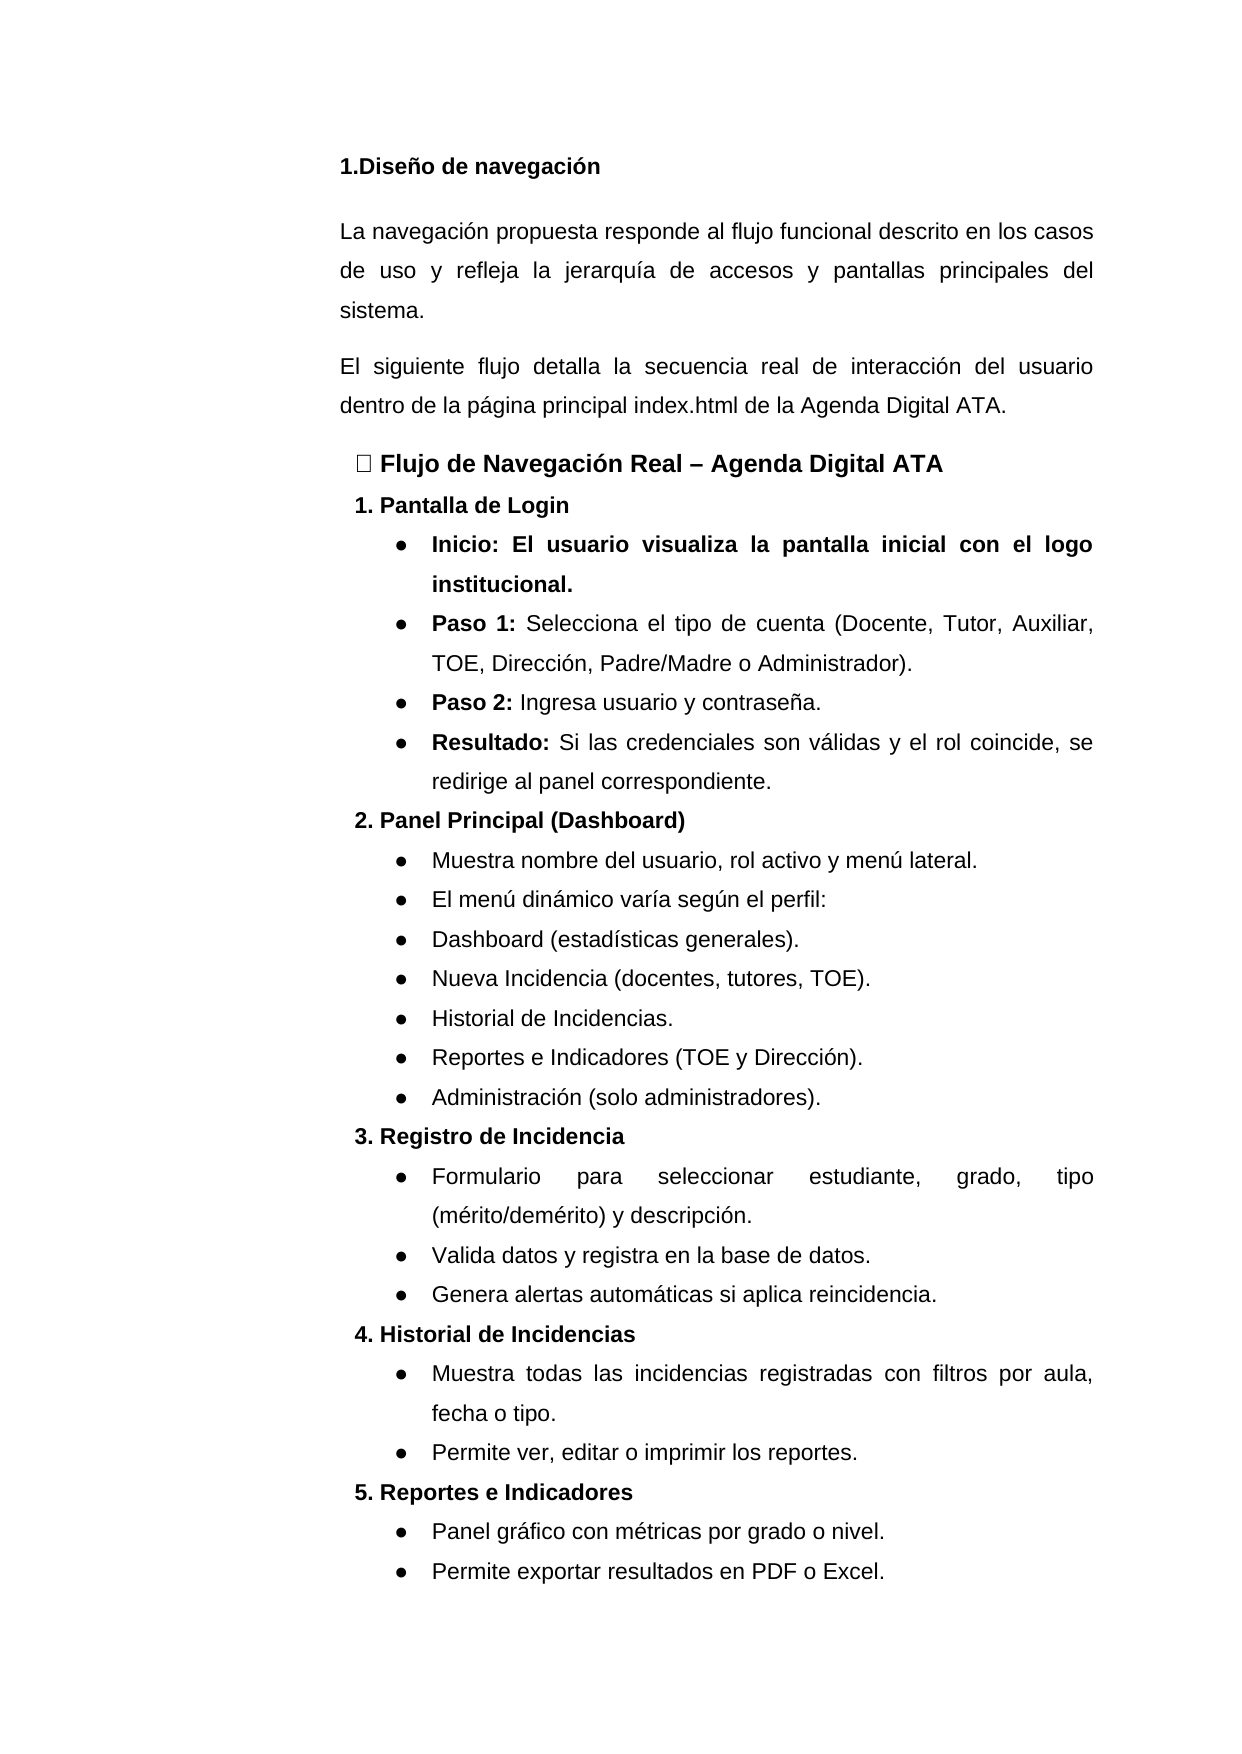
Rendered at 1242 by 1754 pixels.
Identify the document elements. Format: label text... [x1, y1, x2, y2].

subtitle 2. Panel Principal (Dashboard) [354, 807, 1094, 834]
list Administración (solo administradores). [394, 1084, 1094, 1110]
list Paso 1: Selecciona el tipo de cuenta (Docente, Tutor, Auxiliar, TOE, Dirección, Padre/Madre o Administrador). [394, 610, 1094, 676]
list Muestra todas las incidencias registradas con filtros por aula, fecha o tipo. [394, 1360, 1094, 1426]
text El siguiente flujo detalla la secuencia real de interacción del usuario dentro de la página principal index.html de la Agenda Digital ATA. [339, 353, 1094, 419]
subtitle 🧭 Flujo de Navegación Real – Agenda Digital ATA [354, 448, 1094, 477]
list Dashboard (estadísticas generales). [394, 926, 1094, 952]
text La navegación propuesta responde al flujo funcional descrito en los casos de uso y refleja la jerarquía de accesos y pantallas principales del sistema. [339, 218, 1094, 323]
subtitle 4. Historial de Incidencias [354, 1321, 1094, 1347]
list Inicio: El usuario visualiza la pantalla inicial con el logo institucional. [394, 531, 1094, 597]
list Genera alertas automáticas si aplica reincidencia. [394, 1281, 1094, 1308]
list Valida datos y registra en la base de datos. [394, 1242, 1094, 1268]
list Reportes e Indicadores (TOE y Dirección). [394, 1044, 1094, 1071]
list Permite exportar resultados en PDF o Excel. [394, 1558, 1094, 1584]
text 1.Diseño de navegación [339, 153, 1094, 180]
list Muestra nombre del usuario, rol activo y menú lateral. [394, 847, 1094, 873]
list Permite ver, editar o imprimir los reportes. [394, 1439, 1094, 1466]
list Paso 2: Ingresa usuario y contraseña. [394, 689, 1094, 715]
list Panel gráfico con métricas por grado o nivel. [394, 1518, 1094, 1544]
subtitle 3. Registro de Incidencia [354, 1123, 1094, 1150]
list El menú dinámico varía según el perfil: [394, 886, 1094, 913]
list Nueva Incidencia (docentes, tutores, TOE). [394, 965, 1094, 992]
subtitle 5. Reportes e Indicadores [354, 1479, 1094, 1505]
subtitle 1. Pantalla de Login [354, 492, 1094, 518]
list Formulario para seleccionar estudiante, grado, tipo (mérito/demérito) y descripción. [394, 1163, 1094, 1229]
list Resultado: Si las credenciales son válidas y el rol coincide, se redirige al panel correspondiente. [394, 728, 1094, 794]
list Historial de Incidencias. [394, 1005, 1094, 1031]
